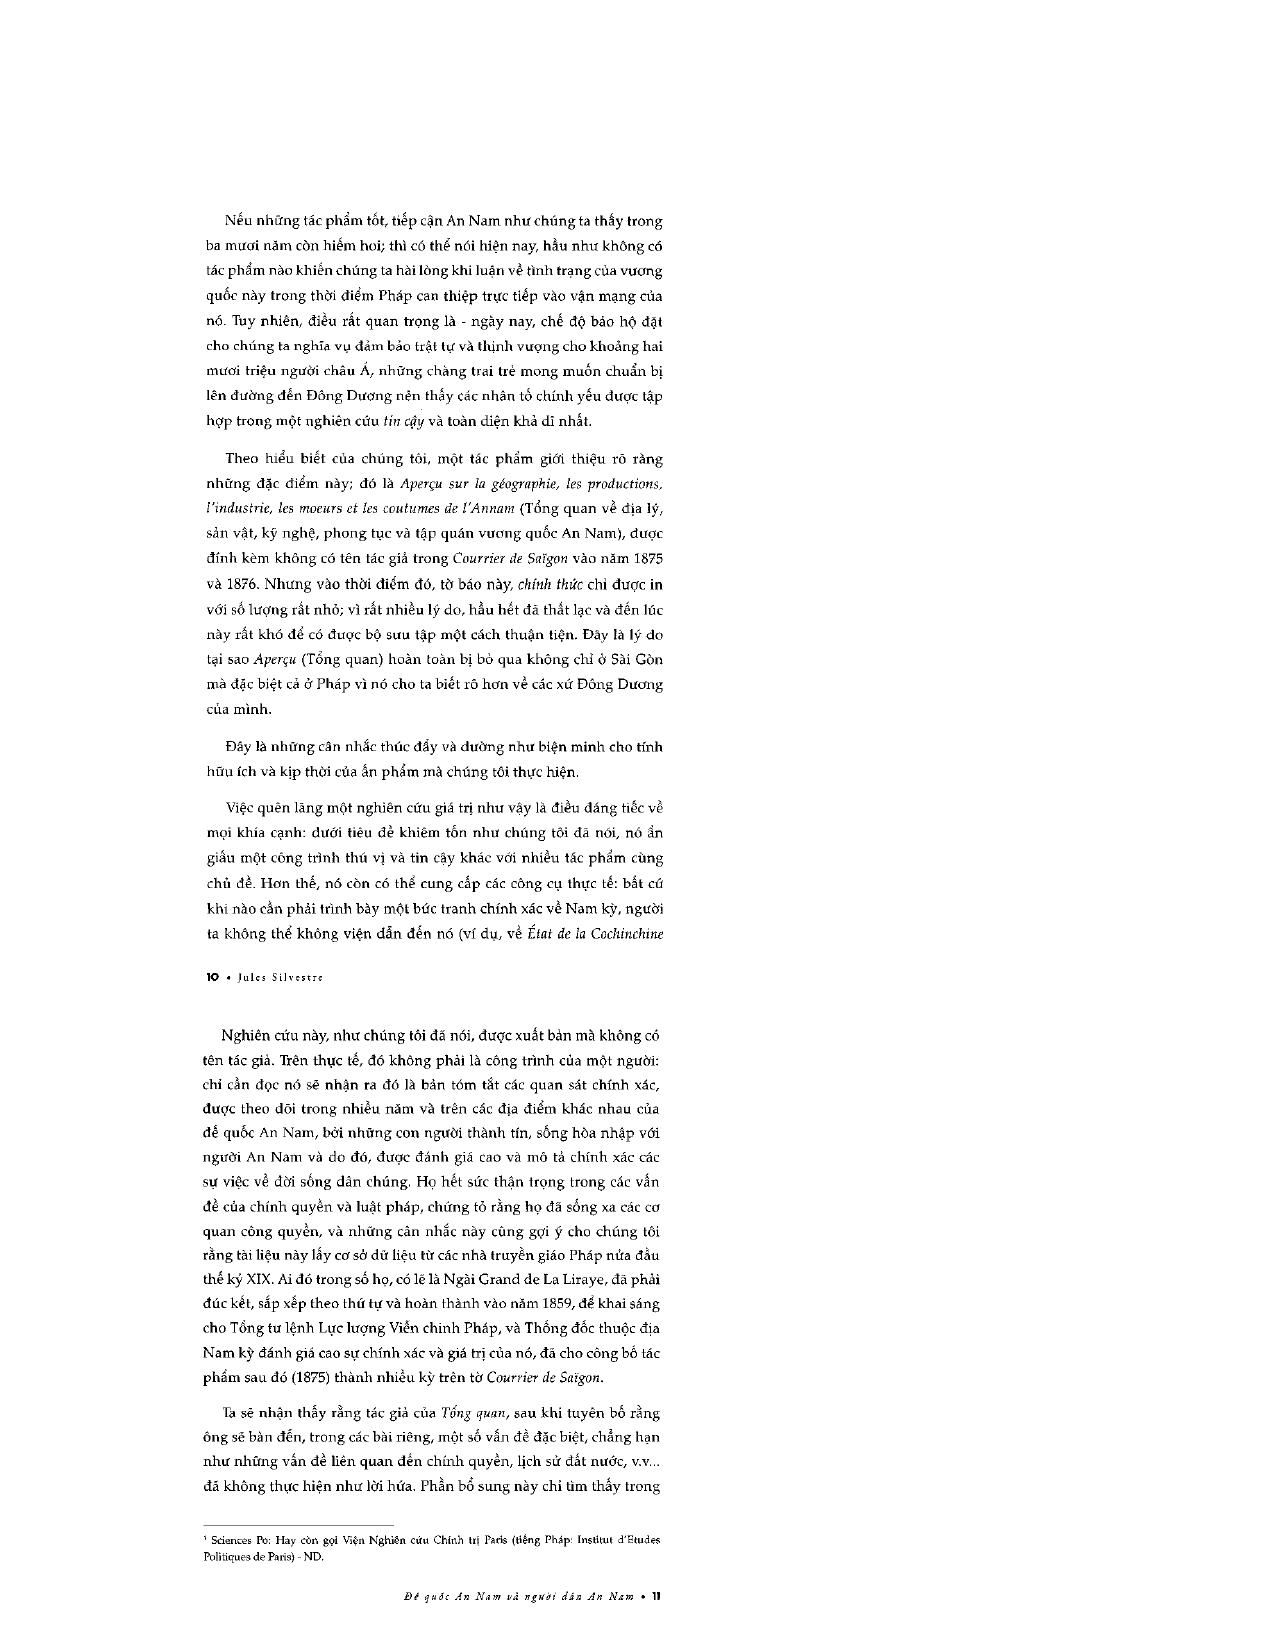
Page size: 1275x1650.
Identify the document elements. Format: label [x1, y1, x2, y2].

picture [150, 150, 713, 1650]
